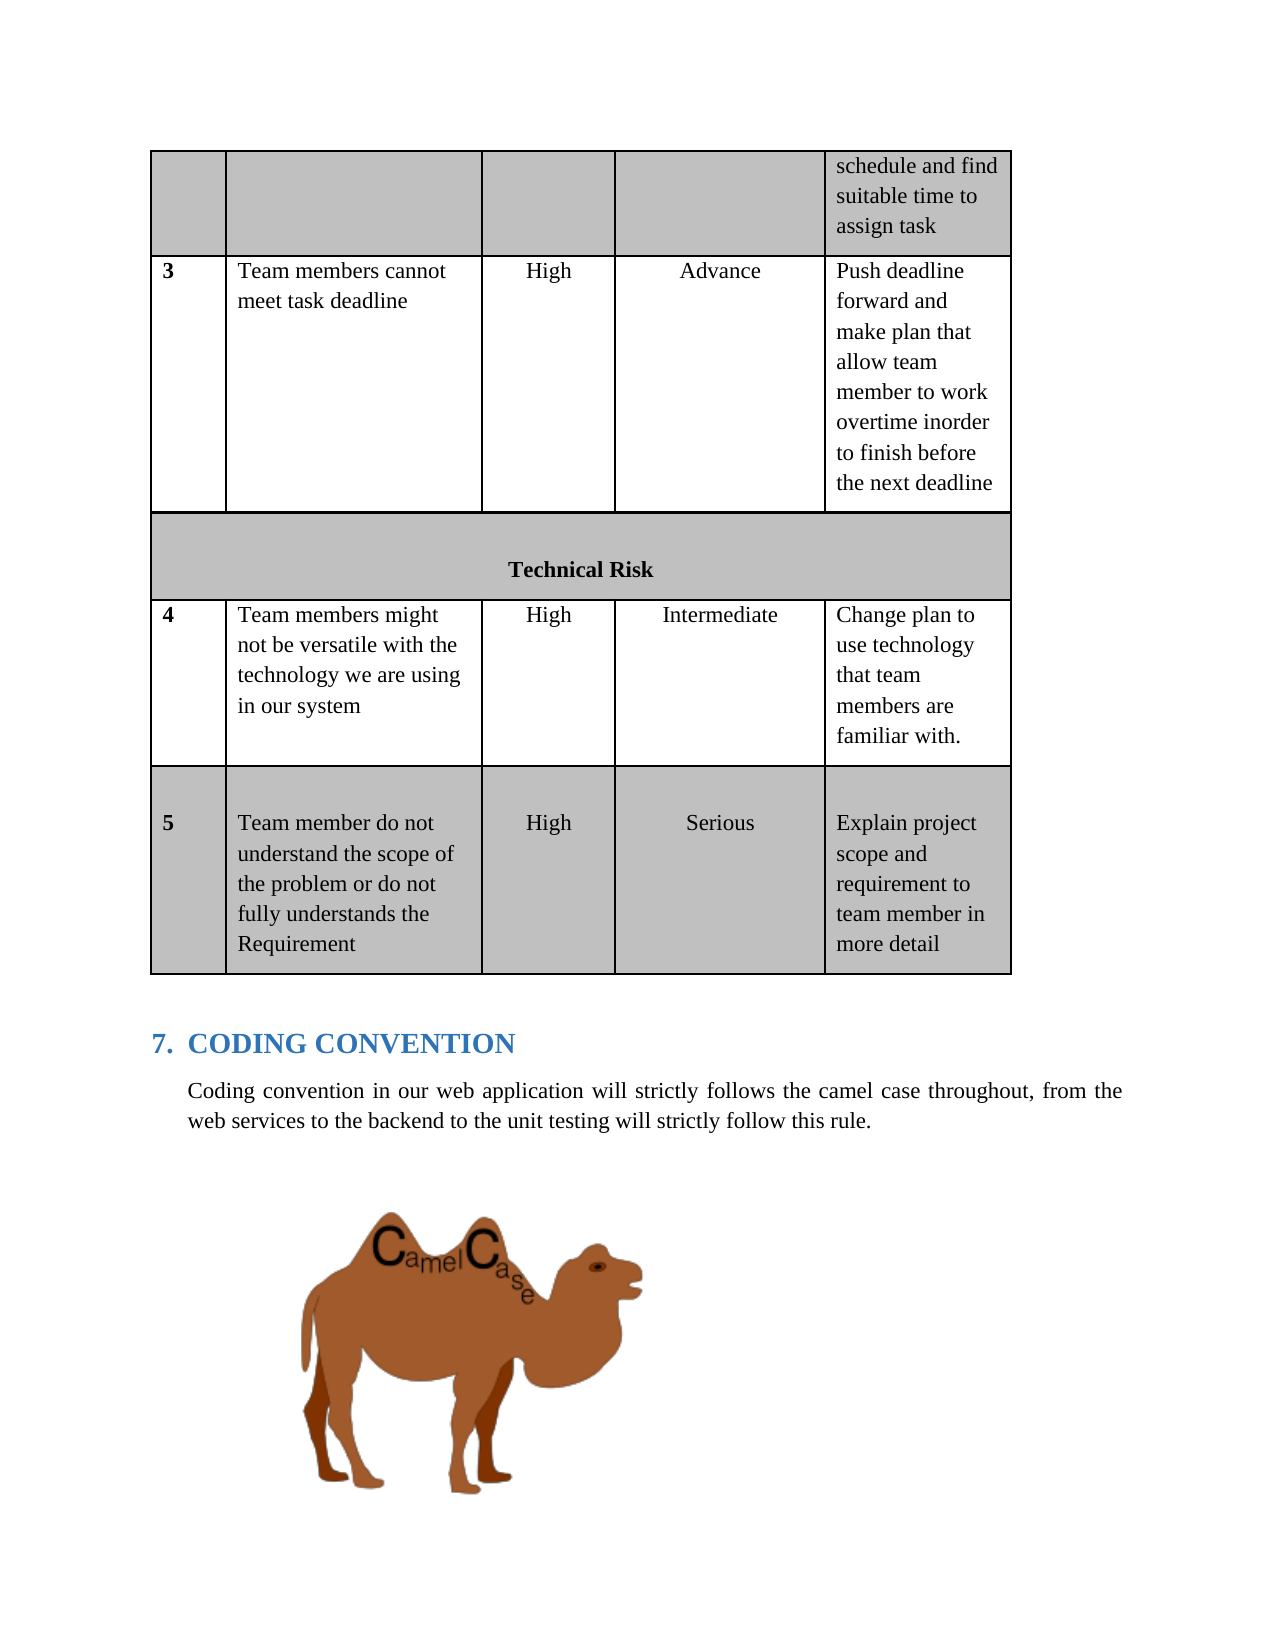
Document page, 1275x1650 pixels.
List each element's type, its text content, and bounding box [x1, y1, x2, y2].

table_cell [826, 152, 1010, 255]
table_cell Serious [616, 767, 824, 973]
table_cell Low [483, 152, 614, 255]
table_cell High [483, 601, 614, 764]
table_cell 3 [152, 257, 225, 511]
table_cell Explain project scope and requirement to team member in more detail [826, 767, 1010, 973]
table_cell Technical Risk [152, 514, 1010, 599]
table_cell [227, 152, 481, 255]
table_cell Change plan to use technology that team members are familiar with. [826, 601, 1010, 764]
table_cell Basic [616, 152, 824, 255]
table_cell Advance [616, 257, 824, 511]
table_cell High [483, 257, 614, 511]
table_cell Team members might not be versatile with the technology we are using in our system [227, 601, 481, 764]
table_cell Team members cannot meet task deadline [227, 257, 481, 511]
table_cell 5 [152, 767, 225, 973]
table_cell 2 [152, 152, 225, 255]
table_cell Team member do not understand the scope of the problem or do not fully understands the Requirement [227, 767, 481, 973]
table_cell High [483, 767, 614, 973]
text Coding convention in our web application will strictly follows the camel case throughout, from the web services to the backend to the unit testing will strictly follow this rule. [187, 1077, 1125, 1134]
table_cell Push deadline forward and make plan that allow team member to work overtime inorder to finish before the next deadline [826, 257, 1010, 511]
subtitle CODING CONVENTION [151, 1026, 1125, 1059]
table_cell 4 [152, 601, 225, 764]
picture [300, 1211, 644, 1496]
table_cell Intermediate [616, 601, 824, 764]
